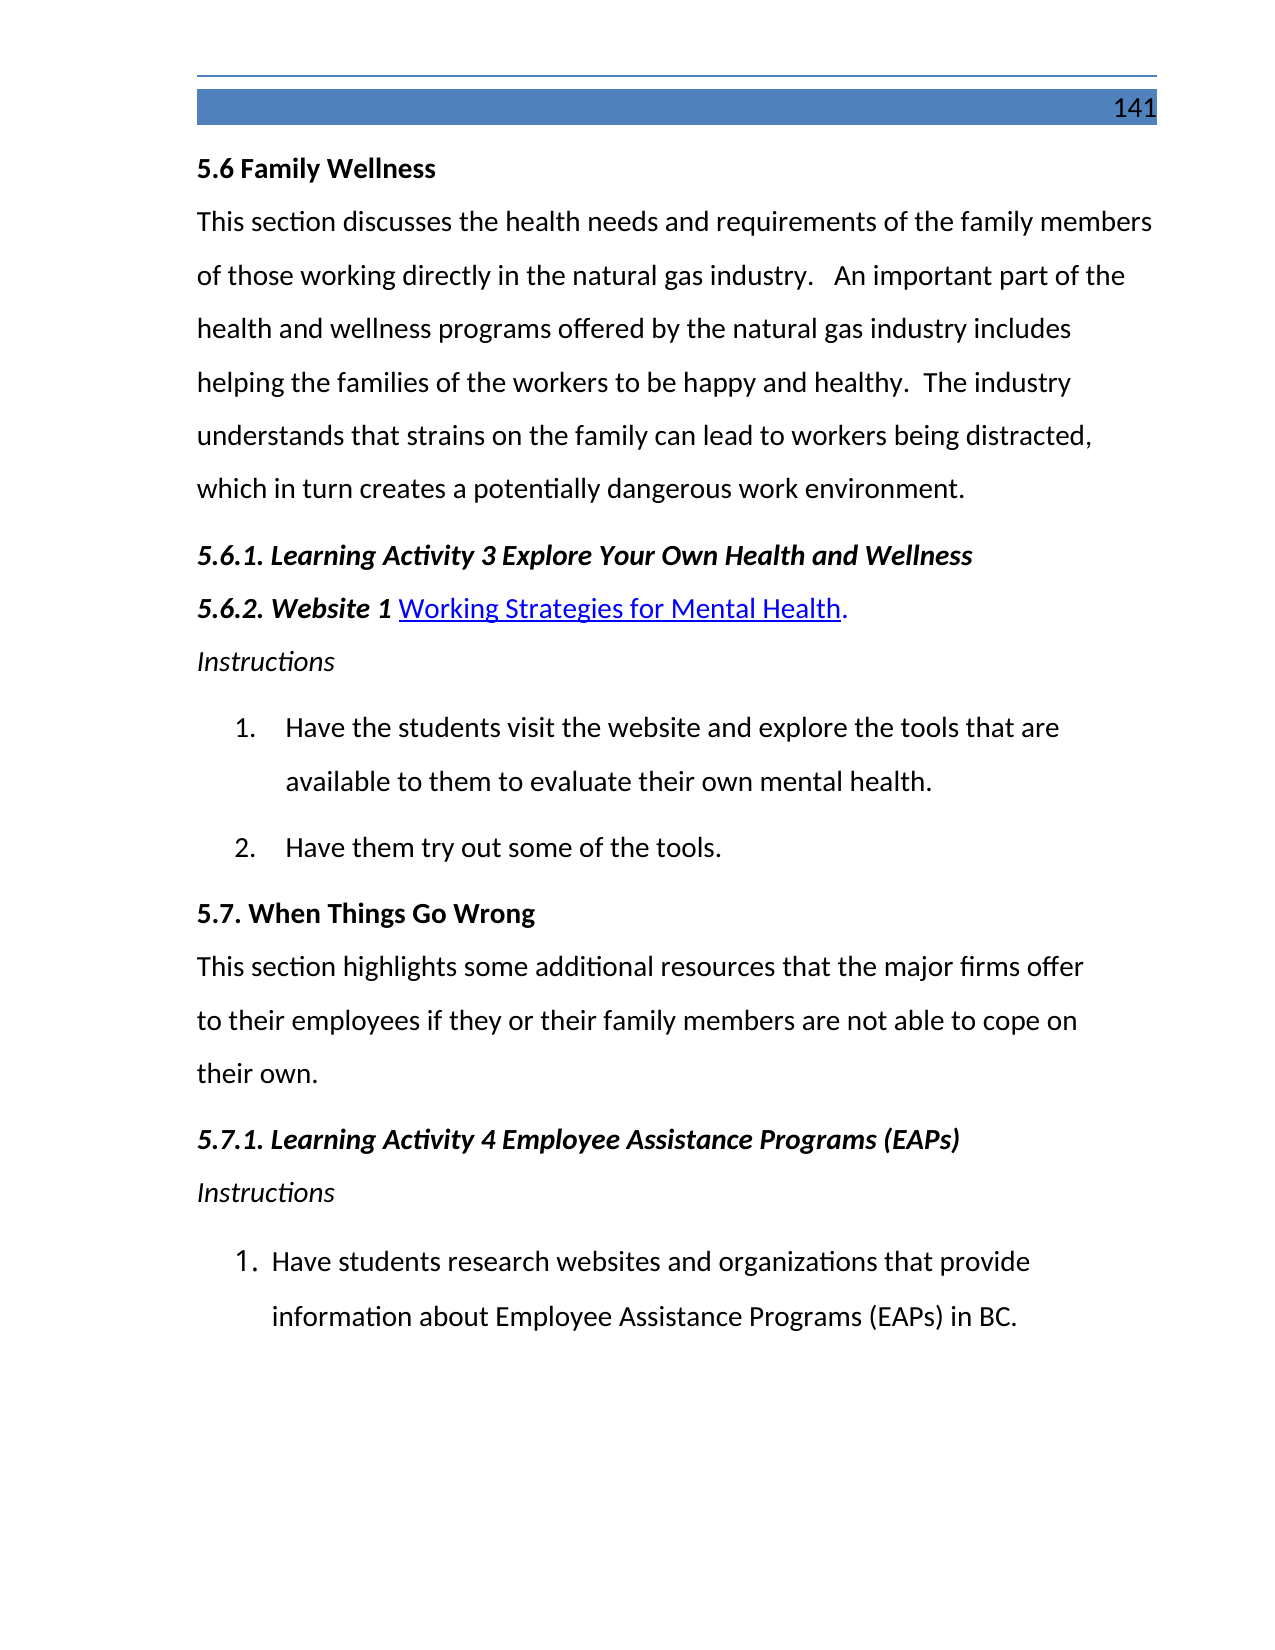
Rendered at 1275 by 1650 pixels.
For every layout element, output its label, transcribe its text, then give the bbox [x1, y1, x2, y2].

text This section discusses the health needs and requirements of the family members of those working directly in the natural gas industry. An important part of the health and wellness programs offered by the natural gas industry includes helping the families of the workers to be happy and healthy. The industry understands that strains on the family can lead to workers being distracted, which in turn creates a potentially dangerous work environment. [197, 203, 1157, 506]
subtitle 5.6.1. Learning Activity 3 Explore Your Own Health and Wellness [197, 537, 1157, 572]
list Have the students visit the website and explore the tools that are available to them to evaluate their own mental health. [234, 709, 1157, 798]
subtitle 5.6.2. Website 1 Working Strategies for Mental Health. [197, 590, 1157, 626]
list Have students research websites and organizations that provide information about Employee Assistance Programs (EAPs) in BC. [234, 1240, 1157, 1333]
subtitle 5.7.1. Learning Activity 4 Employee Assistance Programs (EAPs) [197, 1121, 1157, 1157]
text Instructions [197, 643, 1157, 679]
list Have them try out some of the tools. [234, 829, 1157, 864]
subtitle 5.7. When Things Go Wrong [197, 895, 1157, 930]
text This section highlights some additional resources that the major firms offer to their employees if they or their family members are not able to cope on their own. [197, 948, 1157, 1091]
text Instructions [197, 1174, 1157, 1210]
subtitle 5.6 Family Wellness [197, 150, 1157, 186]
